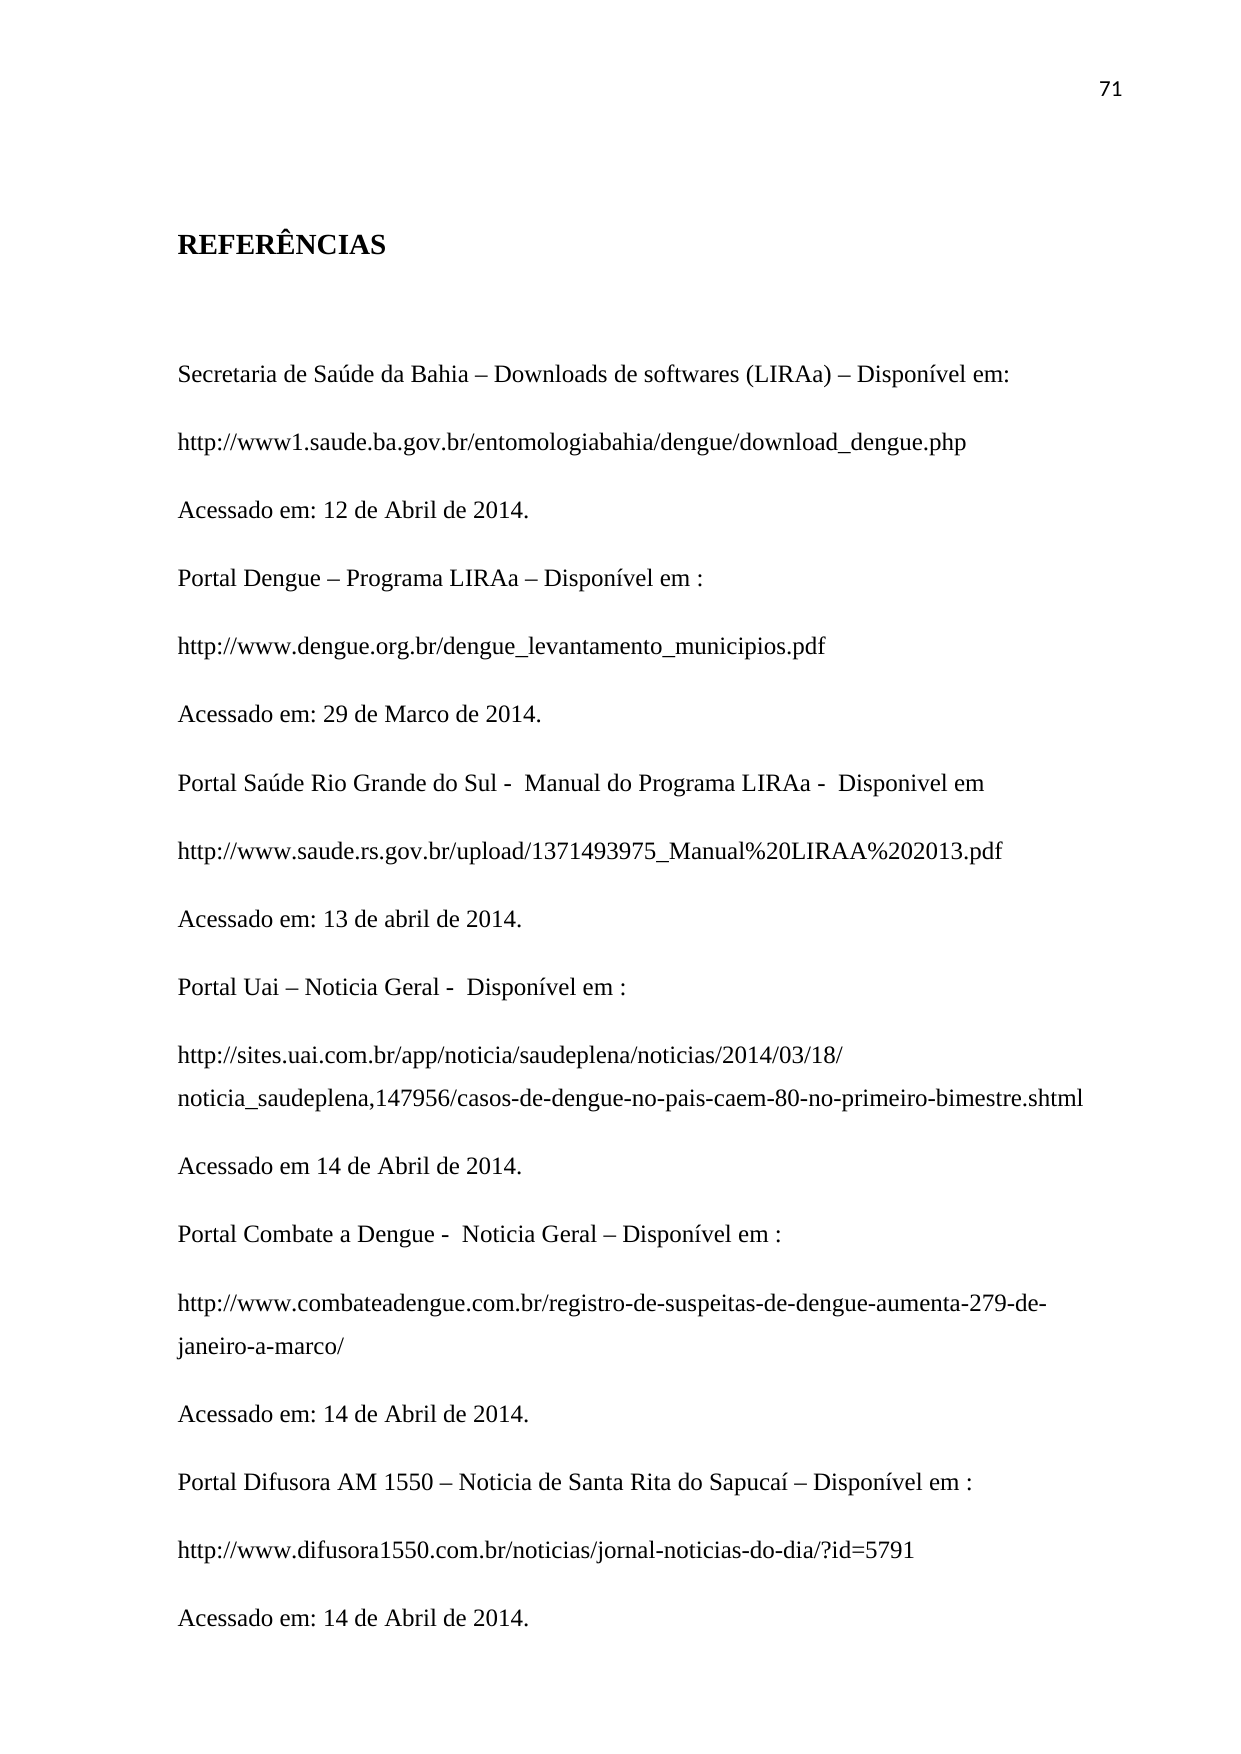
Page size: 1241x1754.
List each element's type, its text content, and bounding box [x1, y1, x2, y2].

text Portal Uai – Noticia Geral - Disponível em : [177, 972, 1122, 1001]
text Acessado em: 14 de Abril de 2014. [177, 1603, 1122, 1632]
text http://sites.uai.com.br/app/noticia/saudeplena/noticias/2014/03/18/noticia_saudeplena,147956/casos-de-dengue-no-pais-caem-80-no-primeiro-bimestre.shtml [177, 1040, 1122, 1112]
text Portal Dengue – Programa LIRAa – Disponível em : [177, 563, 1122, 592]
text http://www.saude.rs.gov.br/upload/1371493975_Manual%20LIRAA%202013.pdf [177, 836, 1122, 864]
text Secretaria de Saúde da Bahia – Downloads de softwares (LIRAa) – Disponível em: [177, 359, 1122, 388]
text Portal Saúde Rio Grande do Sul - Manual do Programa LIRAa - Disponivel em [177, 768, 1122, 796]
text Acessado em: 14 de Abril de 2014. [177, 1399, 1122, 1428]
text Acessado em: 13 de abril de 2014. [177, 904, 1122, 933]
text Portal Combate a Dengue - Noticia Geral – Disponível em : [177, 1219, 1122, 1248]
text Acessado em: 12 de Abril de 2014. [177, 495, 1122, 524]
text Acessado em 14 de Abril de 2014. [177, 1151, 1122, 1180]
text http://www1.saude.ba.gov.br/entomologiabahia/dengue/download_dengue.php [177, 427, 1122, 456]
text http://www.combateadengue.com.br/registro-de-suspeitas-de-dengue-aumenta-279-de-janeiro-a-marco/ [177, 1288, 1122, 1359]
text http://www.difusora1550.com.br/noticias/jornal-noticias-do-dia/?id=5791 [177, 1535, 1122, 1564]
text Acessado em: 29 de Marco de 2014. [177, 699, 1122, 728]
subtitle REFERÊNCIAS [177, 227, 1122, 261]
text http://www.dengue.org.br/dengue_levantamento_municipios.pdf [177, 631, 1122, 660]
text Portal Difusora AM 1550 – Noticia de Santa Rita do Sapucaí – Disponível em : [177, 1467, 1122, 1496]
